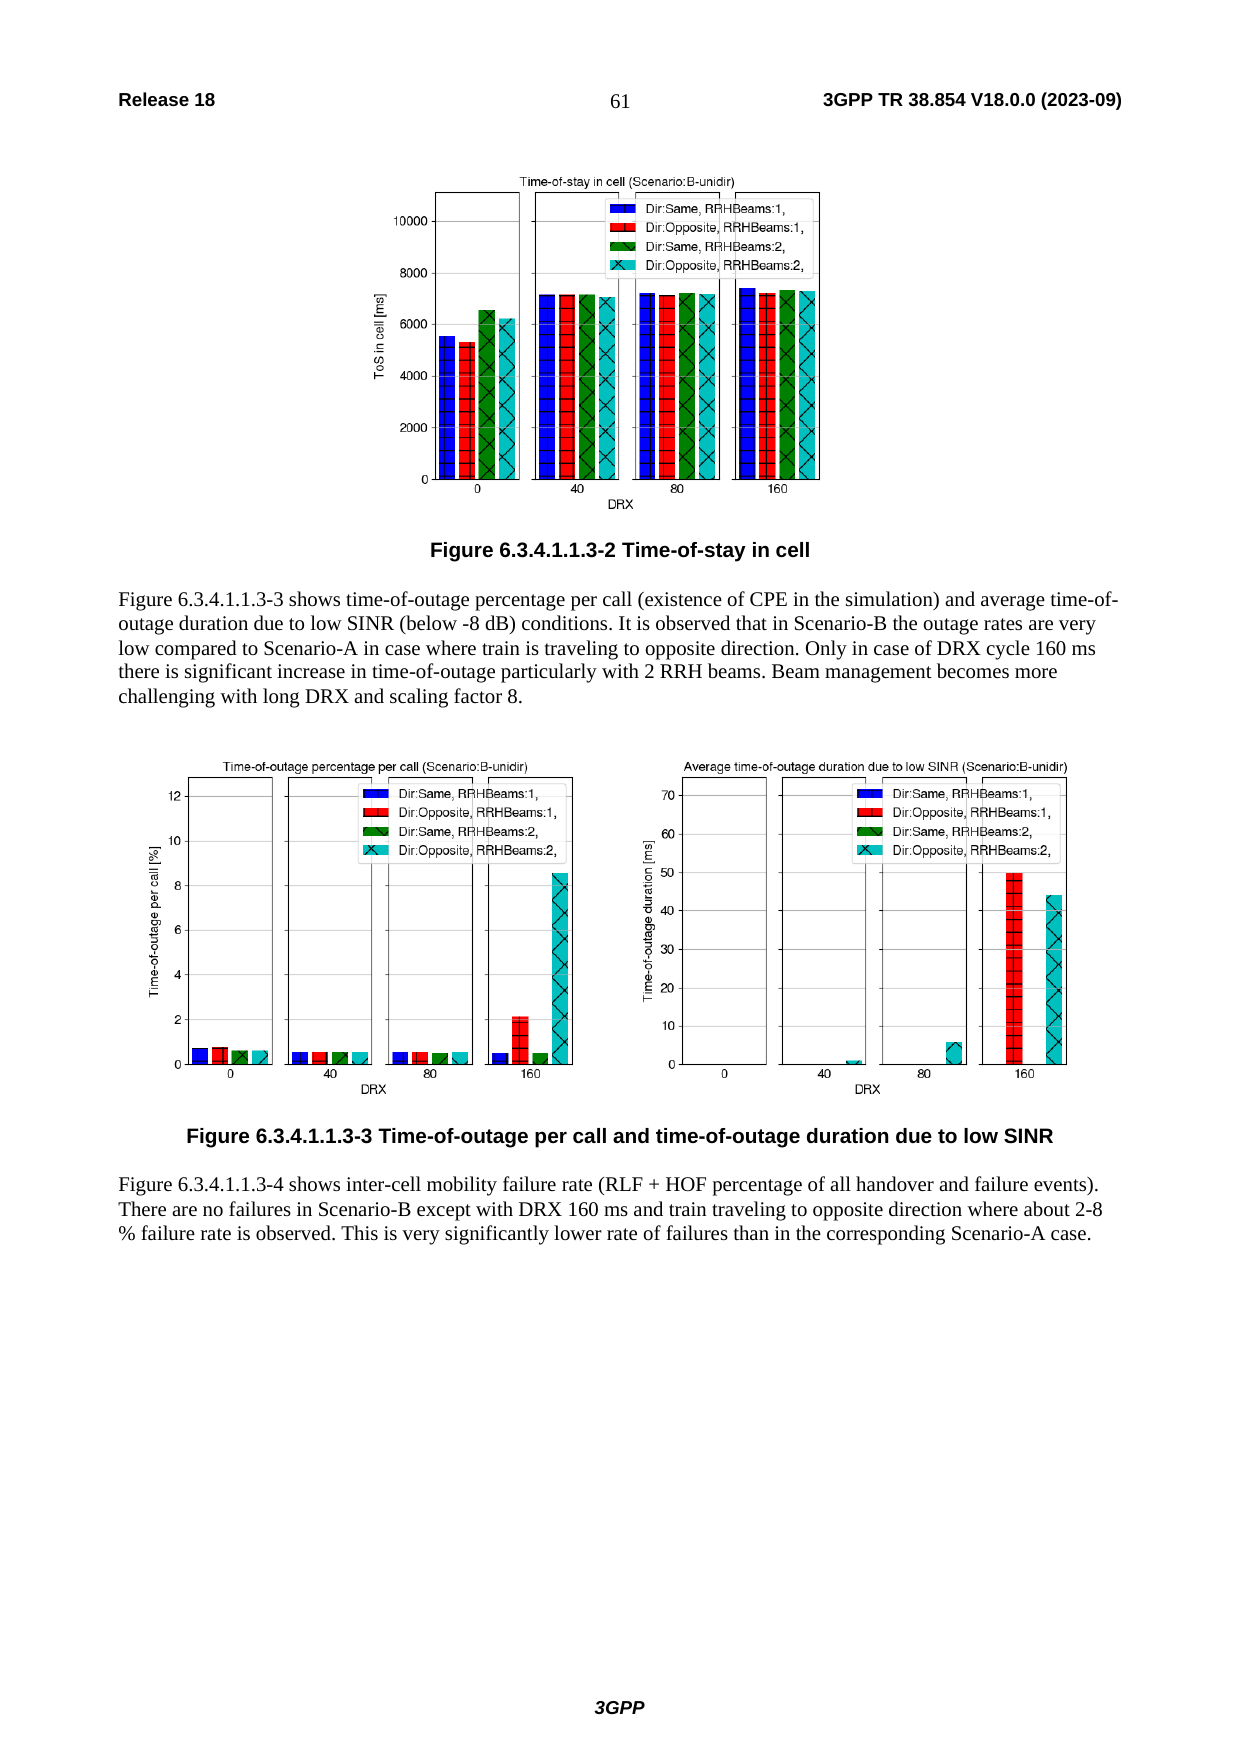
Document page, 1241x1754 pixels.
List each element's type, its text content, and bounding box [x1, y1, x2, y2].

text Figure 6.3.4.1.1.3-3 shows time-of-outage percentage per call (existence of CPE in the simulation) and average time-of-outage duration due to low SINR (below -8 dB) conditions. It is observed that in Scenario-B the outage rates are very low compared to Scenario-A in case where train is traveling to opposite direction. Only in case of DRX cycle 160 ms there is significant increase in time-of-outage particularly with 2 RRH beams. Beam management becomes more challenging with long DRX and scaling factor 8. [118, 587, 1122, 708]
text Figure 6.3.4.1.1.3-3 Time-of-outage per call and time-of-outage duration due to low SINR [118, 1123, 1122, 1147]
text Figure 6.3.4.1.1.3-2 Time-of-stay in cell [118, 538, 1122, 562]
picture [373, 147, 868, 520]
text Figure 6.3.4.1.1.3-4 shows inter-cell mobility failure rate (RLF + HOF percentage of all handover and failure events). There are no failures in Scenario-B except with DRX 160 ms and train traveling to opposite direction where about 2-8 % failure rate is observed. This is very significantly lower rate of failures than in the corresponding Scenario-A case. [118, 1172, 1122, 1244]
picture [126, 732, 1114, 1105]
